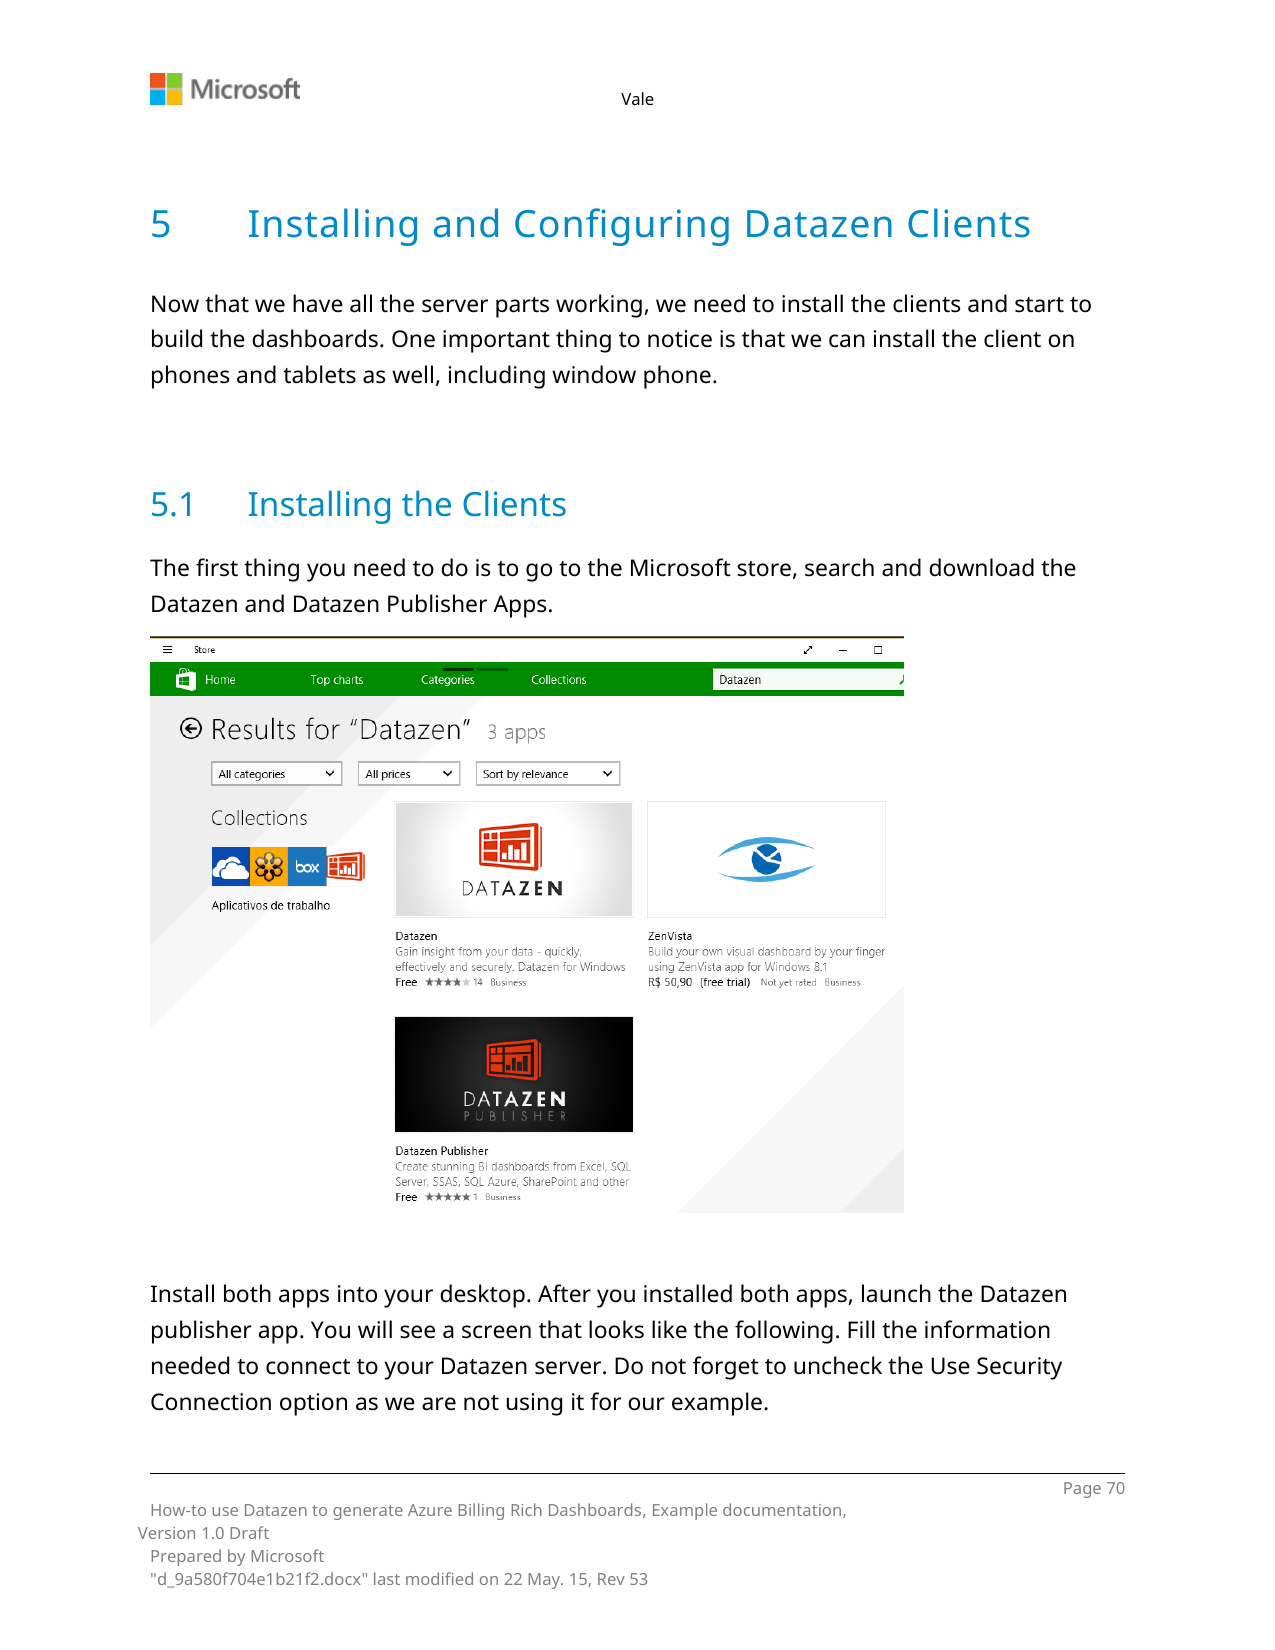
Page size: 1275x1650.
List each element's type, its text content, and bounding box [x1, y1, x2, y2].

picture [150, 636, 904, 1213]
text Install both apps into your desktop. After you installed both apps, launch the Datazen publisher app. You will see a screen that looks like the following. Fill the information needed to connect to your Datazen server. Do not forget to uncheck the Use Security Connection option as we are not using it for our example. [150, 1278, 1125, 1417]
subtitle Installing the Clients [150, 481, 1125, 527]
text The first thing you need to do is to go to the Microsoft store, search and download the Datazen and Datazen Publisher Apps. [150, 552, 1125, 619]
text Now that we have all the server parts working, we need to install the clients and start to build the dashboards. One important thing to notice is that we can install the client on phones and tablets as well, including window phone. [150, 287, 1125, 391]
subtitle Installing and Configuring Datazen Clients [150, 187, 1125, 250]
picture [150, 73, 300, 106]
